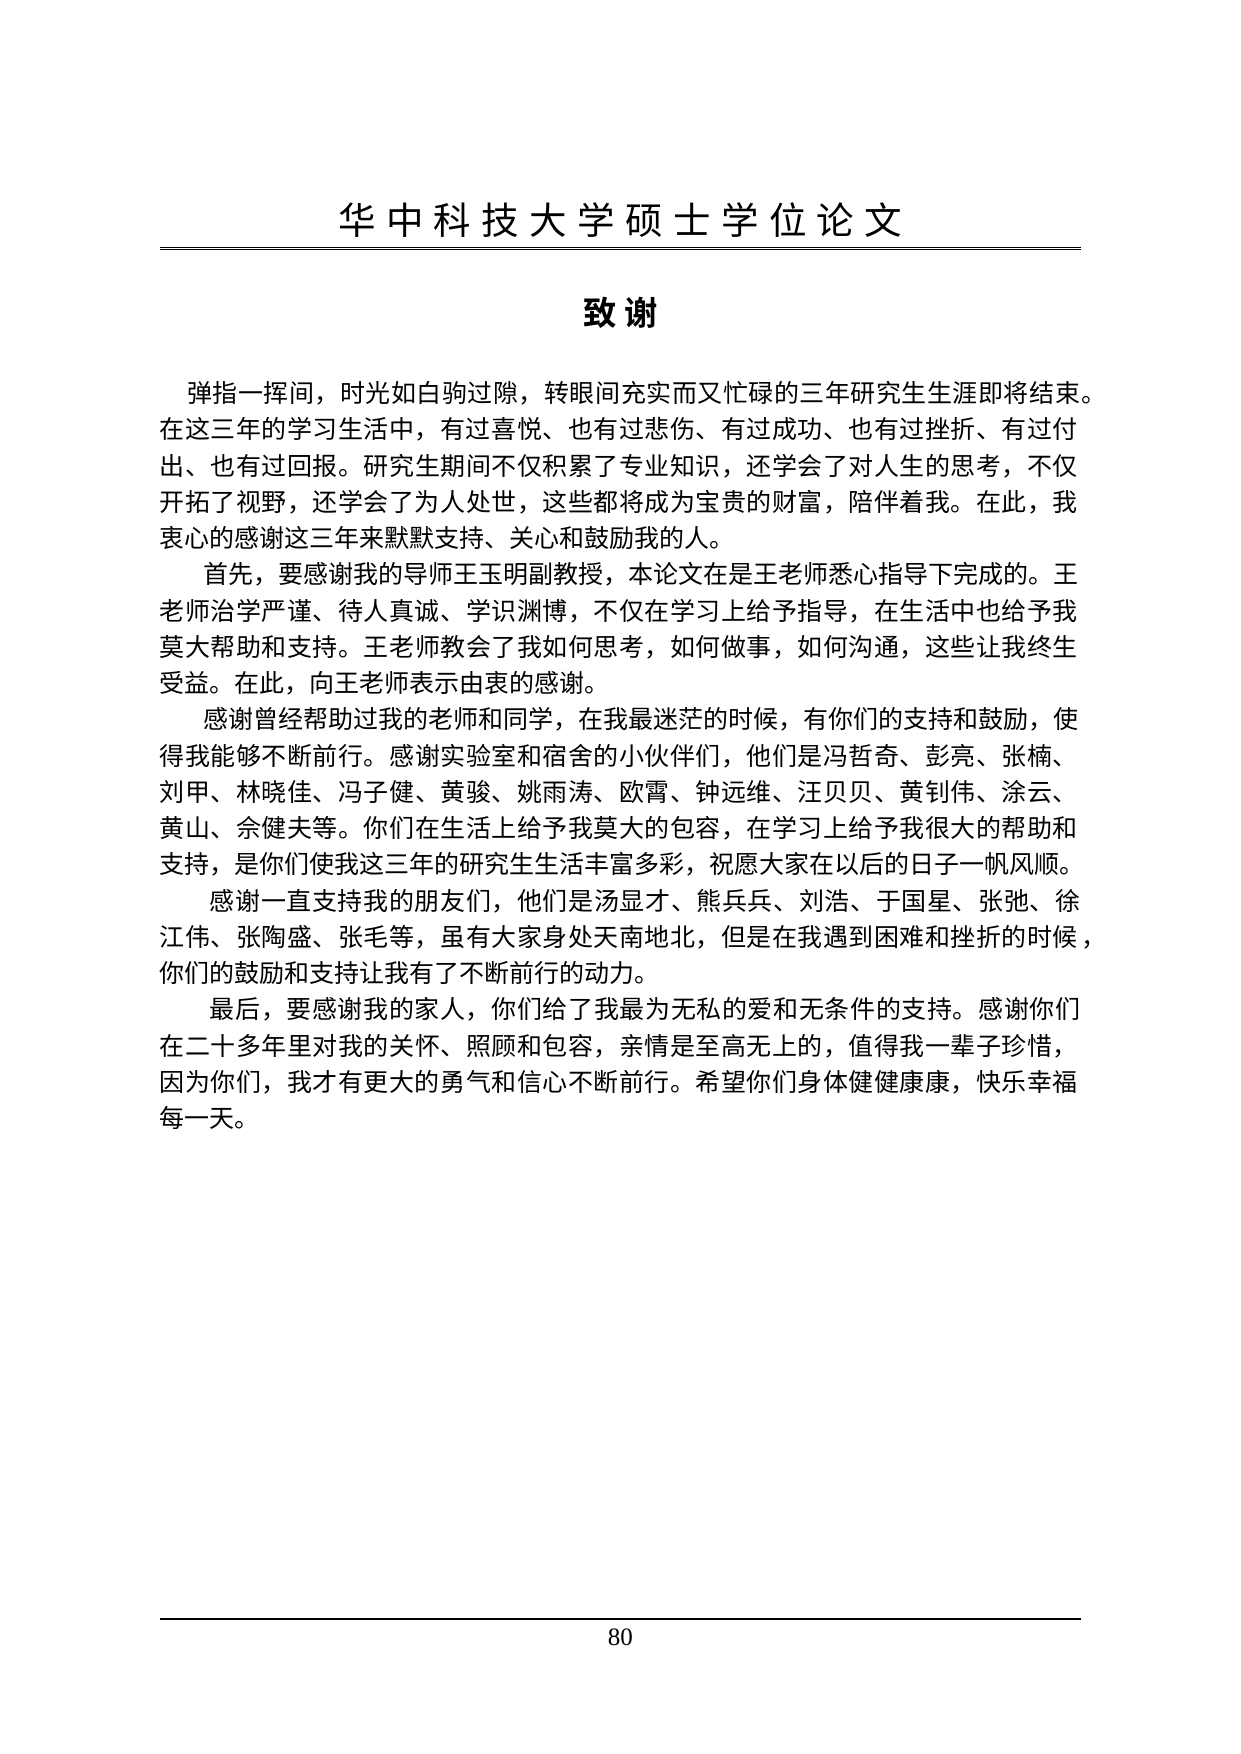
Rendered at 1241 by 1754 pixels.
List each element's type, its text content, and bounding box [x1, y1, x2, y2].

text 弹指一挥间，时光如白驹过隙，转眼间充实而又忙碌的三年研究生生涯即将结束。在这三年的学习生活中，有过喜悦、也有过悲伤、有过成功、也有过挫折、有过付出、也有过回报。研究生期间不仅积累了专业知识，还学会了对人生的思考，不仅开拓了视野，还学会了为人处世，这些都将成为宝贵的财富，陪伴着我。在此，我衷心的感谢这三年来默默支持、关心和鼓励我的人。 [159, 373, 1081, 555]
text 首先，要感谢我的导师王玉明副教授，本论文在是王老师悉心指导下完成的。王老师治学严谨、待人真诚、学识渊博，不仅在学习上给予指导，在生活中也给予我莫大帮助和支持。王老师教会了我如何思考，如何做事，如何沟通，这些让我终生受益。在此，向王老师表示由衷的感谢。 [159, 555, 1081, 700]
text 最后，要感谢我的家人，你们给了我最为无私的爱和无条件的支持。感谢你们在二十多年里对我的关怀、照顾和包容，亲情是至高无上的，值得我一辈子珍惜，因为你们，我才有更大的勇气和信心不断前行。希望你们身体健健康康，快乐幸福每一天。 [159, 990, 1081, 1135]
subtitle 致 谢 [159, 287, 1081, 335]
text 感谢一直支持我的朋友们，他们是汤显才、熊兵兵、刘浩、于国星、张弛、徐江伟、张陶盛、张毛等，虽有大家身处天南地北，但是在我遇到困难和挫折的时候，你们的鼓励和支持让我有了不断前行的动力。 [159, 881, 1081, 990]
text 感谢曾经帮助过我的老师和同学，在我最迷茫的时候，有你们的支持和鼓励，使得我能够不断前行。感谢实验室和宿舍的小伙伴们，他们是冯哲奇、彭亮、张楠、刘甲、林晓佳、冯子健、黄骏、姚雨涛、欧霄、钟远维、汪贝贝、黄钊伟、涂云、黄山、佘健夫等。你们在生活上给予我莫大的包容，在学习上给予我很大的帮助和支持，是你们使我这三年的研究生生活丰富多彩，祝愿大家在以后的日子一帆风顺。 [159, 700, 1081, 881]
